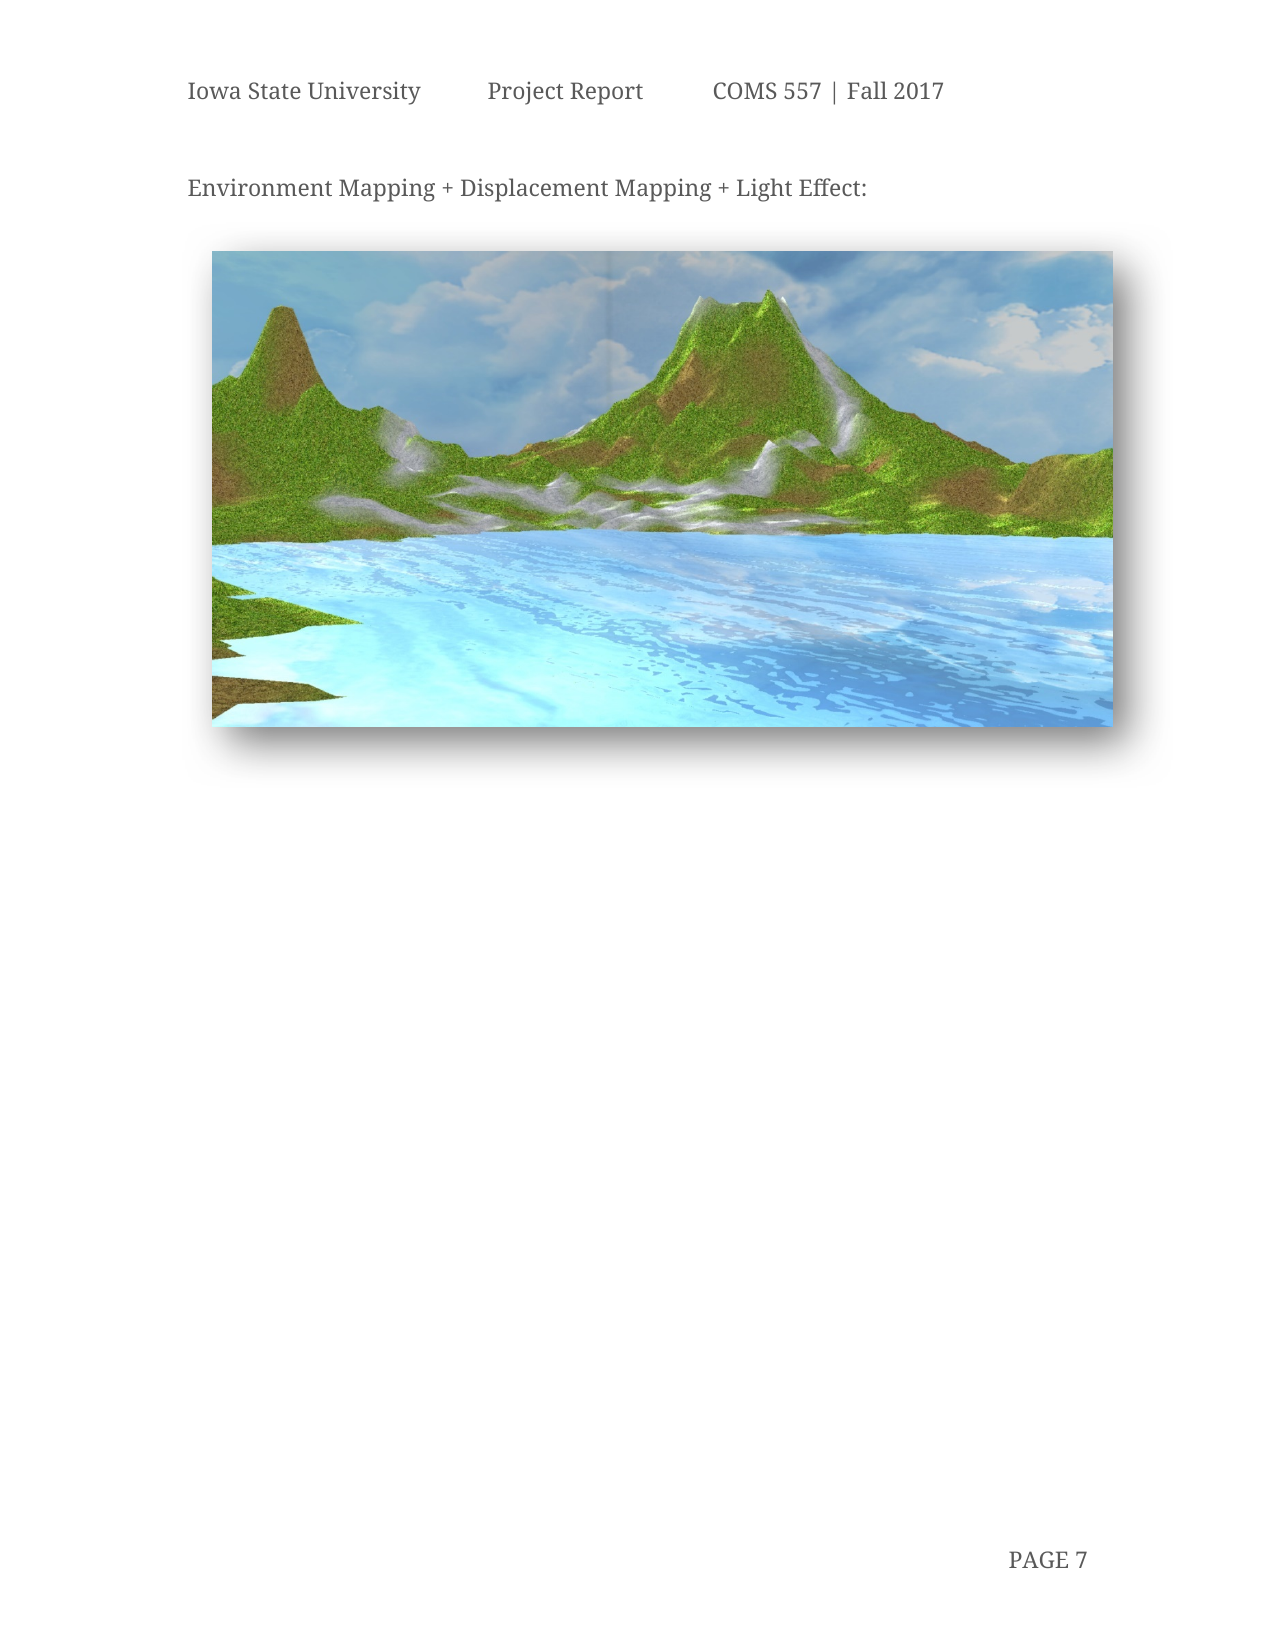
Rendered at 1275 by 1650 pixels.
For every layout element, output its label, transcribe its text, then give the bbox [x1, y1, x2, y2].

picture [212, 251, 1113, 727]
text Environment Mapping + Displacement Mapping + Light Effect: [187, 172, 1087, 203]
